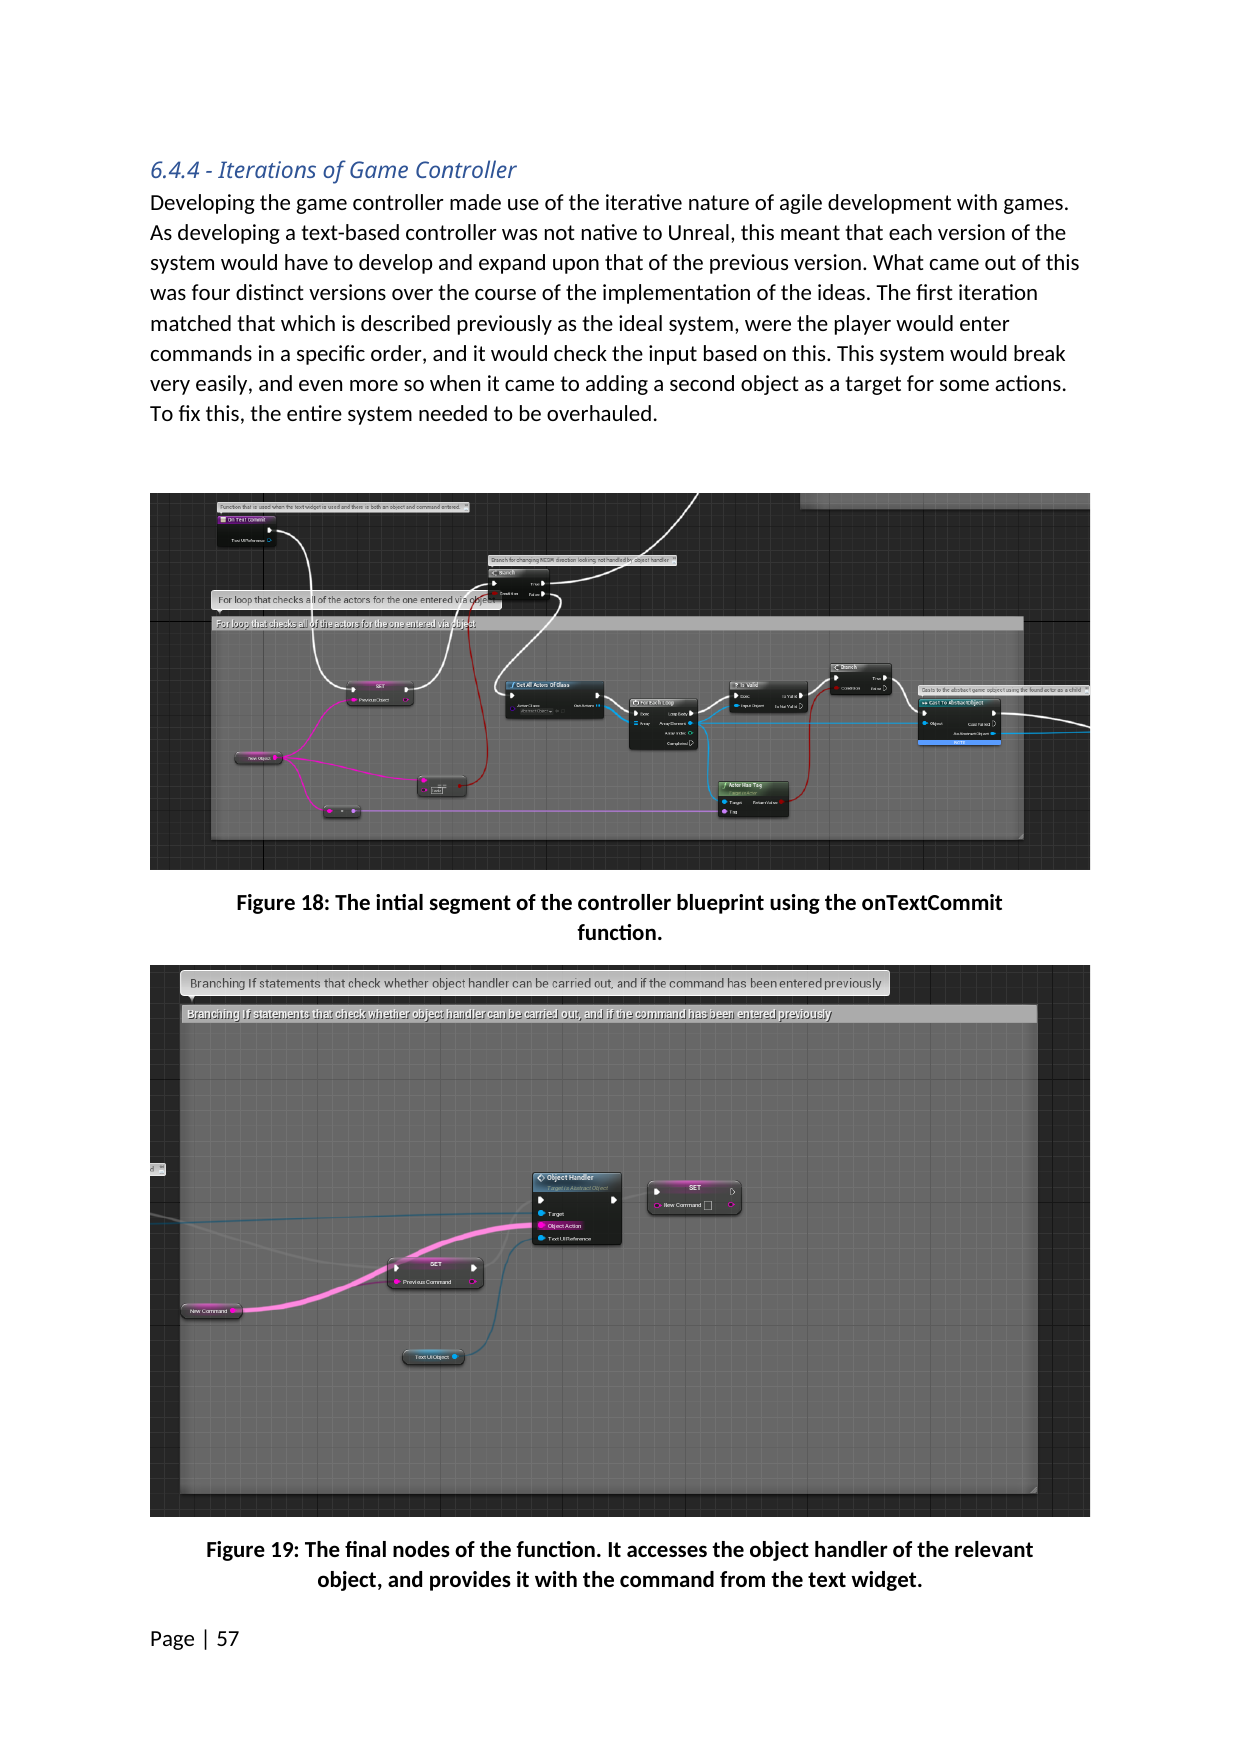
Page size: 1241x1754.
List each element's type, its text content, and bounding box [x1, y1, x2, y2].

text Figure 19: The final nodes of the function. It accesses the object handler of the relevant object, and provides it with the command from the text widget. [150, 1535, 1090, 1593]
subtitle 6.4.4 - Iterations of Game Controller [150, 154, 1090, 185]
picture [150, 965, 1091, 1517]
text Developing the game controller made use of the iterative nature of agile development with games. As developing a text-based controller was not native to Unreal, this meant that each version of the system would have to develop and expand upon that of the previous version. What came out of this was four distinct versions over the course of the implementation of the ideas. The first iteration matched that which is described previously as the ideal system, were the player would enter commands in a specific order, and it would check the input based on this. This system would break very easily, and even more so when it came to adding a second object as a target for some actions. To fix this, the entire system needed to be overhauled. [150, 188, 1090, 427]
text Figure 18: The intial segment of the controller blueprint using the onTextCommit function. [150, 888, 1090, 946]
picture [150, 493, 1091, 870]
